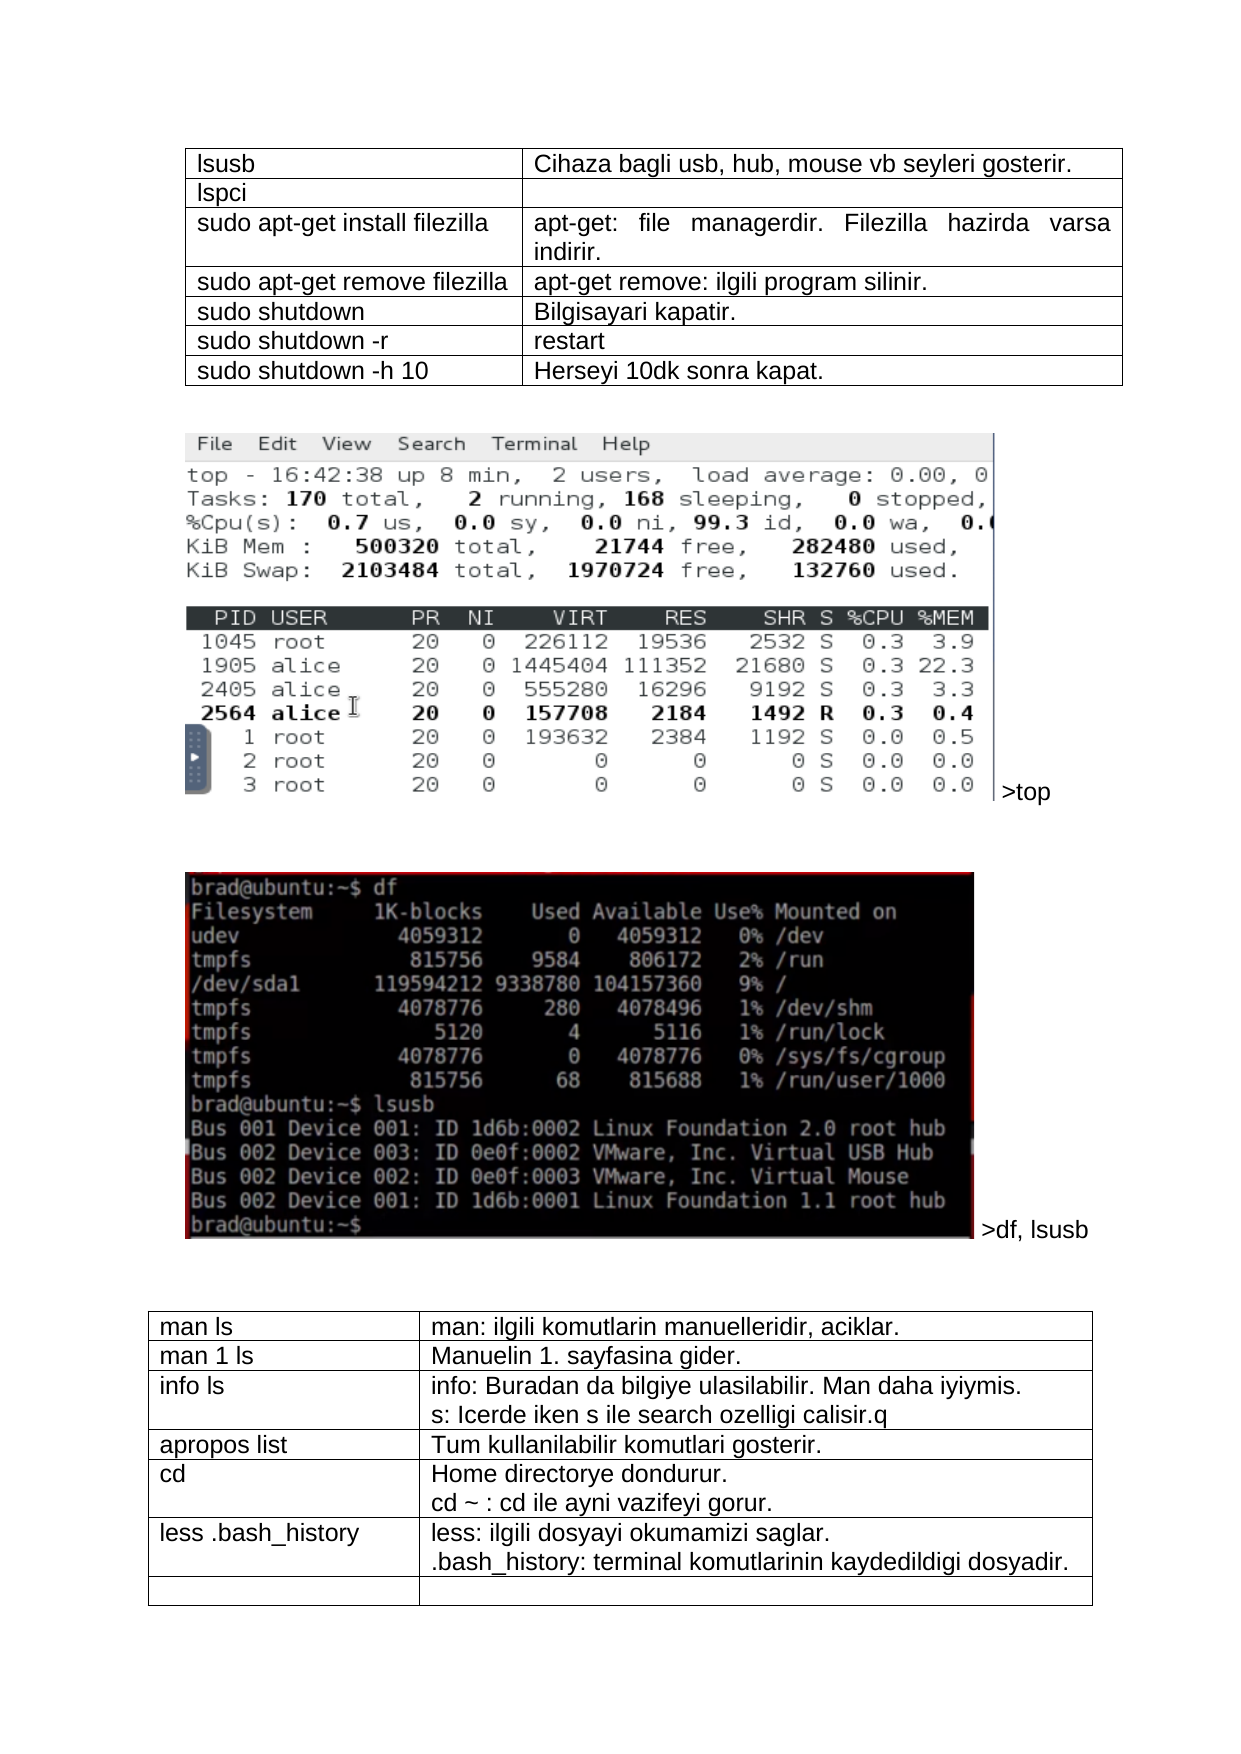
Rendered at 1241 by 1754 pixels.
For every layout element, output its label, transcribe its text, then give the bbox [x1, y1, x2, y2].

table_cell sudo shutdown -r [186, 326, 522, 355]
table_cell info ls [149, 1371, 419, 1429]
table_cell Home directorye dondurur. cd ~ : cd ile ayni vazifeyi gorur. [420, 1460, 1092, 1517]
table_cell apt-get remove: ilgili program silinir. [523, 267, 1122, 296]
table_header man: ilgili komutlarin manuelleridir, aciklar. [420, 1312, 1092, 1340]
table_cell sudo apt-get remove filezilla [186, 267, 522, 296]
table_cell Manuelin 1. sayfasina gider. [420, 1341, 1092, 1370]
table_cell apt-get: file managerdir. Filezilla hazirda varsa indirir. [523, 208, 1122, 266]
table_cell sudo shutdown [186, 297, 522, 325]
table_cell [149, 1577, 419, 1605]
table_cell lspci [186, 179, 522, 207]
table_cell [523, 179, 1122, 207]
table_cell Cihaza bagli usb, hub, mouse vb seyleri gosterir. [523, 149, 1122, 177]
table_cell sudo shutdown -h 10 [186, 356, 522, 385]
table_cell cd [149, 1460, 419, 1517]
table_cell Tum kullanilabilir komutlari gosterir. [420, 1430, 1092, 1458]
table_cell apropos list [149, 1430, 419, 1458]
table_cell less: ilgili dosyayi okumamizi saglar. .bash_history: terminal komutlarinin kaydedildigi dosyadir. [420, 1518, 1092, 1576]
picture [185, 872, 975, 1239]
table_cell restart [523, 326, 1122, 355]
table_cell less .bash_history [149, 1518, 419, 1576]
table_cell [420, 1577, 1092, 1605]
table_cell lsusb [186, 149, 522, 177]
table_cell Herseyi 10dk sonra kapat. [523, 356, 1122, 385]
table_cell sudo apt-get install filezilla [186, 208, 522, 266]
table_cell man 1 ls [149, 1341, 419, 1370]
table_header man ls [149, 1312, 419, 1340]
table_cell Bilgisayari kapatir. [523, 297, 1122, 325]
table_cell info: Buradan da bilgiye ulasilabilir. Man daha iyiymis. s: Icerde iken s ile search ozelligi calisir.q [420, 1371, 1092, 1429]
picture [185, 433, 995, 801]
